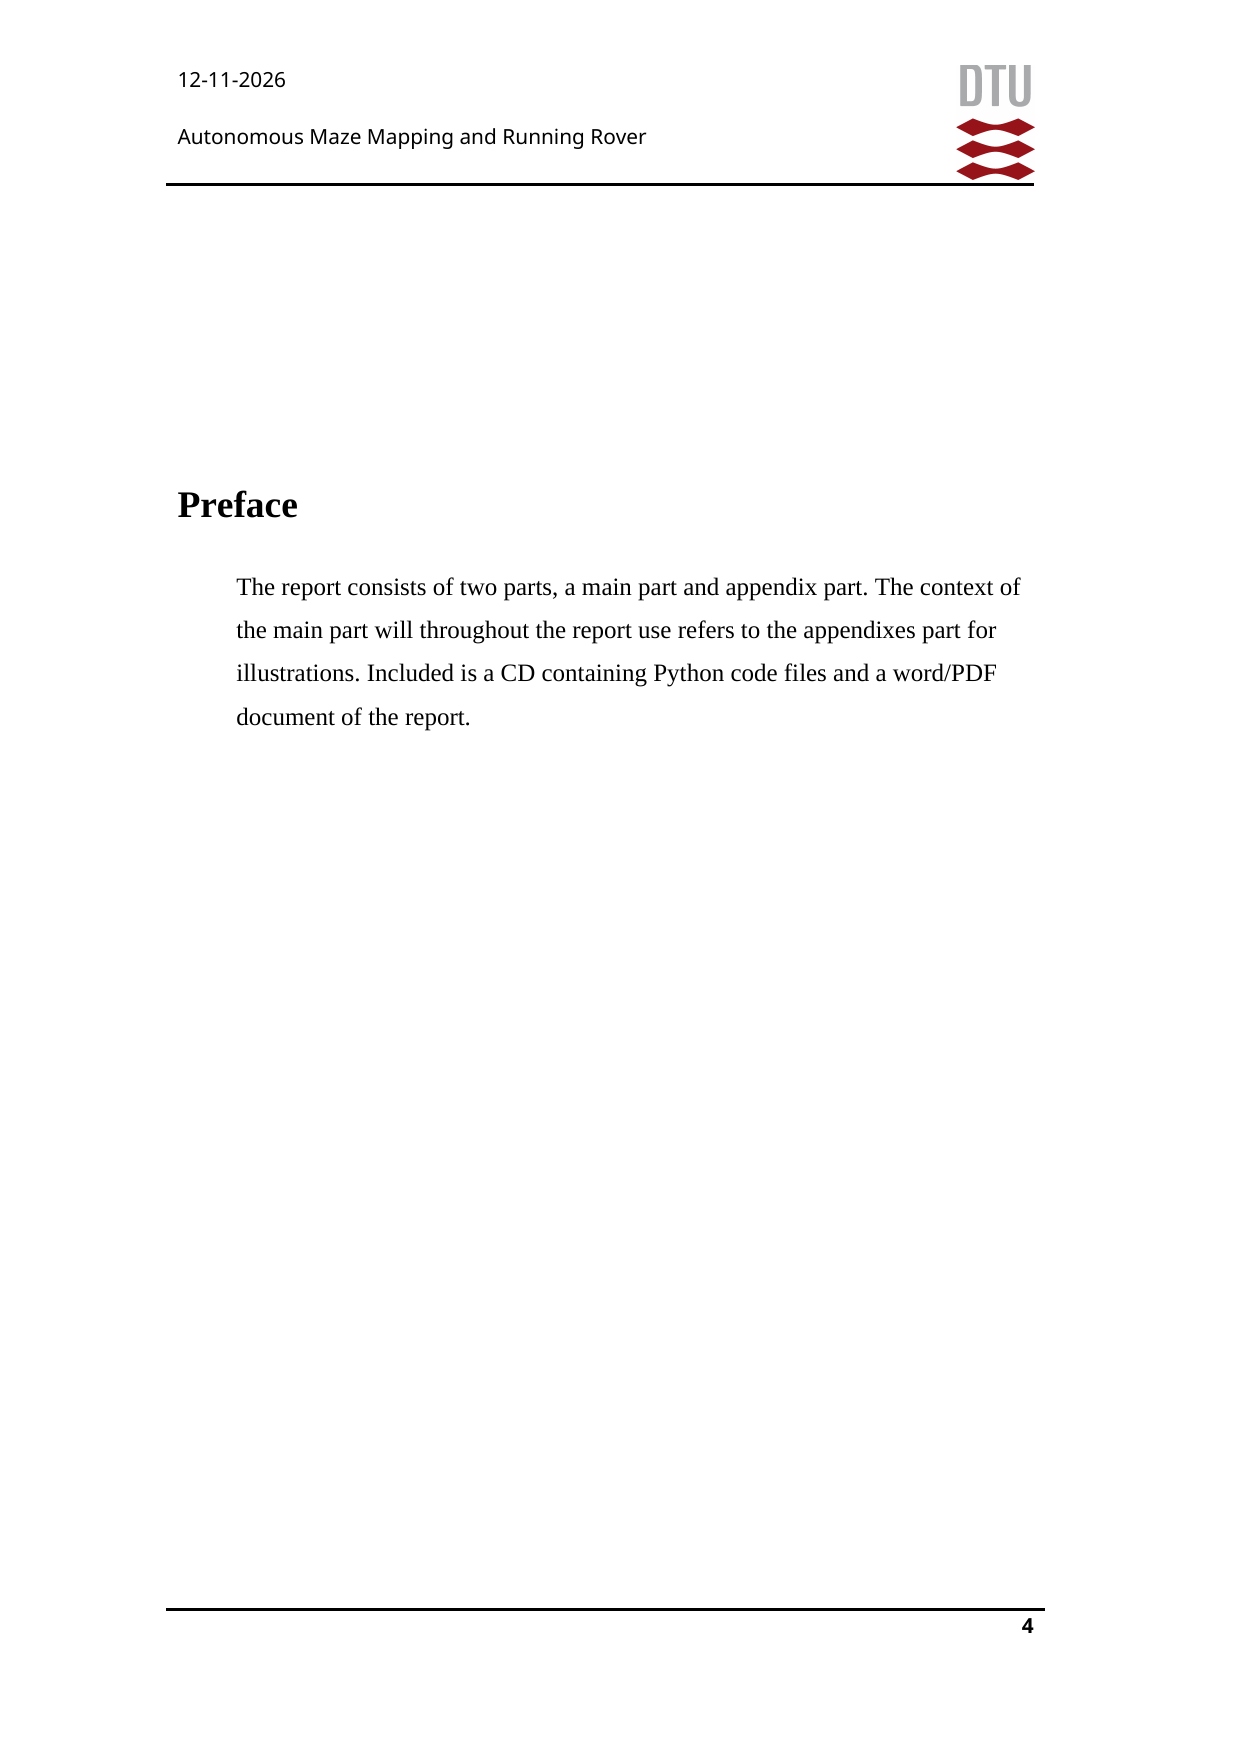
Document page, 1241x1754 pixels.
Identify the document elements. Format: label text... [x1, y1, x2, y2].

subtitle Preface [177, 483, 1033, 526]
text The report consists of two parts, a main part and appendix part. The context of the main part will throughout the report use refers to the appendixes part for illustrations. Included is a CD containing Python code files and a word/PDF document of the report. [236, 572, 1033, 730]
picture [956, 65, 1035, 180]
